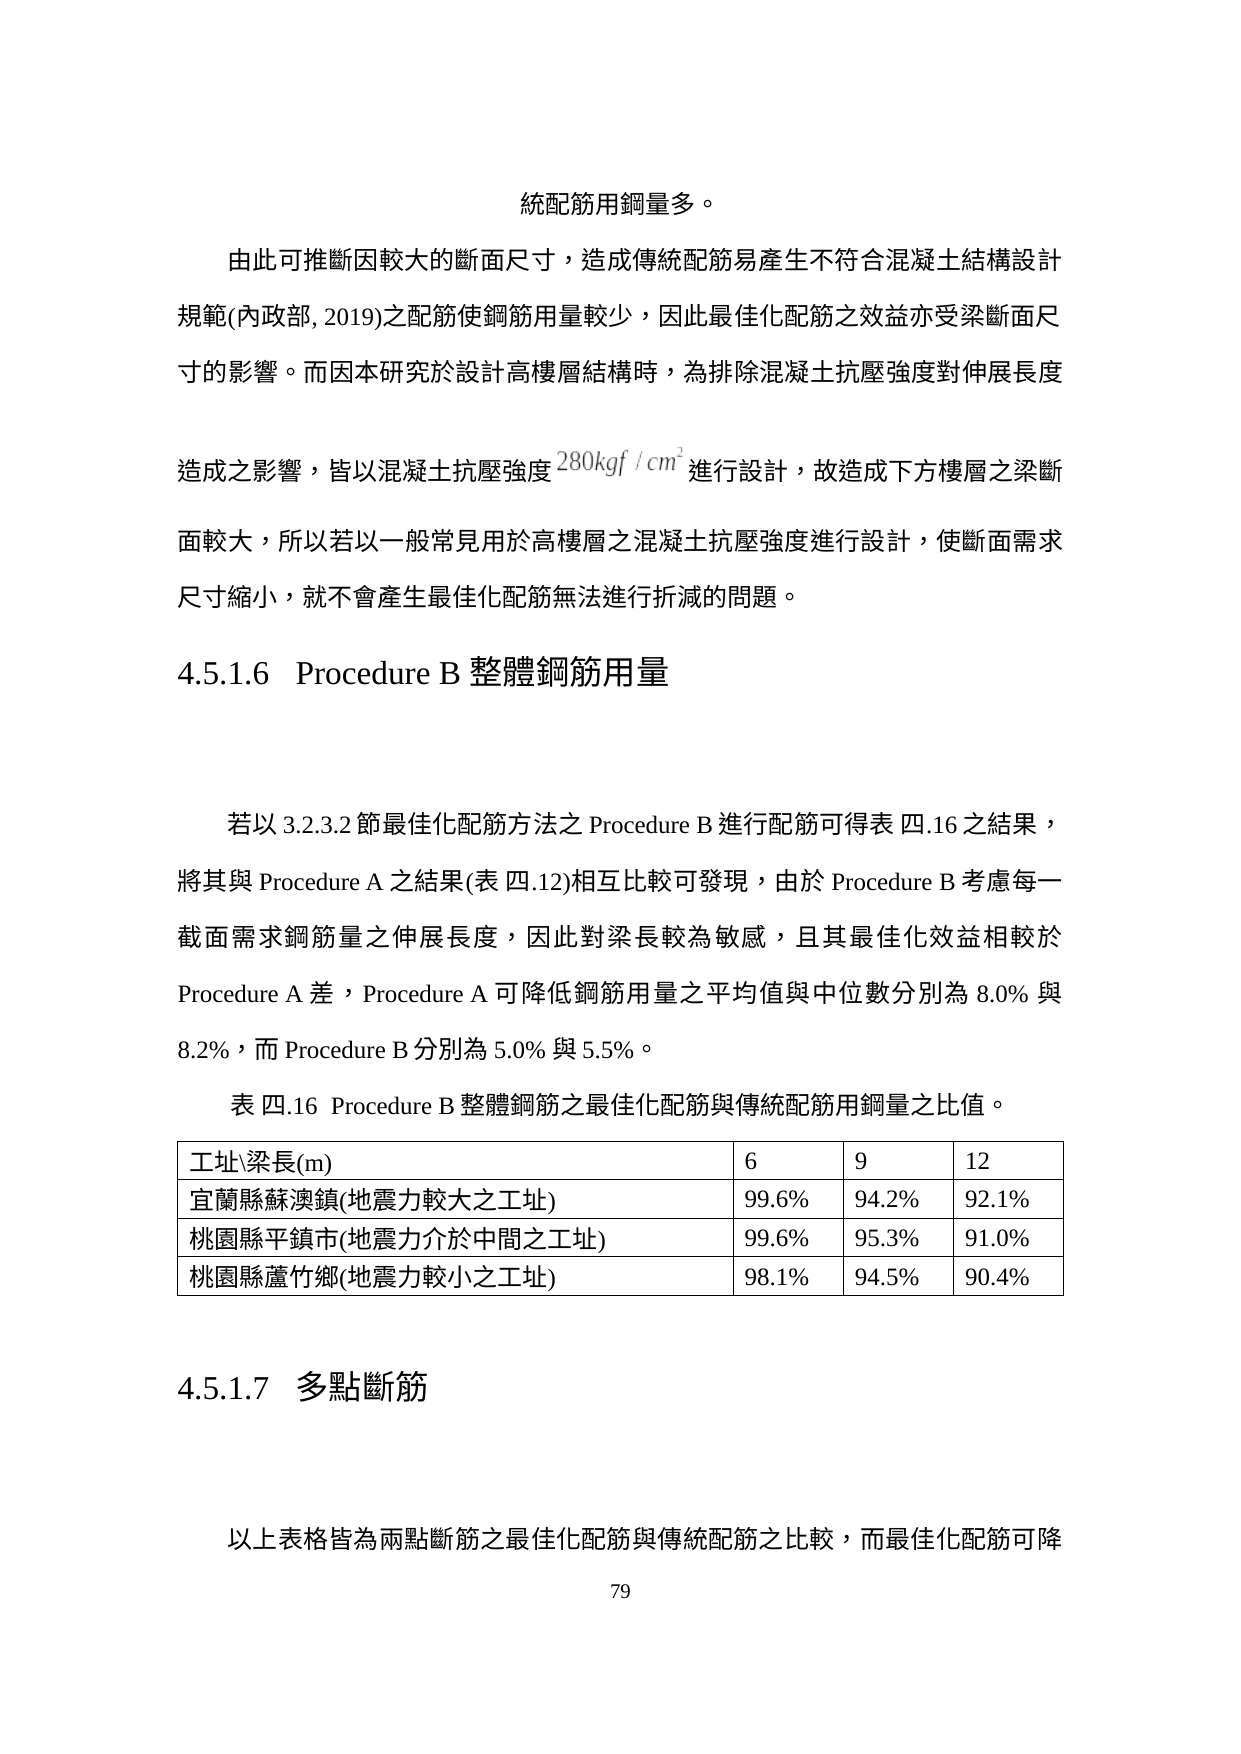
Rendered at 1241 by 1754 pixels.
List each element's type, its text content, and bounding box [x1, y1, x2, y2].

table_cell 99.6% [734, 1180, 843, 1218]
subtitle Procedure B 整體鋼筋用量 [177, 633, 1063, 708]
table_header 12 [954, 1142, 1063, 1179]
table_cell 宜蘭縣蘇澳鎮(地震力較大之工址) [178, 1180, 733, 1218]
table_header 6 [734, 1142, 843, 1179]
table_cell 90.4% [954, 1257, 1063, 1295]
table_cell 99.6% [734, 1219, 843, 1256]
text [177, 1519, 1063, 1557]
table_cell 91.0% [954, 1219, 1063, 1256]
table_cell 桃園縣平鎮市(地震力介於中間之工址) [178, 1219, 733, 1256]
table_header 工址\梁長(m) [178, 1142, 733, 1179]
text 由此可推斷因較大的斷面尺寸，造成傳統配筋易產生不符合混凝土結構設計規範(內政部, 2019)之配筋使鋼筋用量較少，因此最佳化配筋之效益亦受梁斷面尺寸的影響。而因本研究於設計高樓層結構時，為排除混凝土抗壓強度對伸展長度造成之影響，皆以混凝土抗壓強度進行設計，故造成下方樓層之梁斷面較大，所以若以一般常見用於高樓層之混凝土抗壓強度進行設計，使斷面需求尺寸縮小，就不會產生最佳化配筋無法進行折減的問題。 [177, 240, 1063, 615]
table_cell 94.5% [844, 1257, 953, 1295]
table_cell 92.1% [954, 1180, 1063, 1218]
table_cell 98.1% [734, 1257, 843, 1295]
table_cell 95.3% [844, 1219, 953, 1256]
table_header 9 [844, 1142, 953, 1179]
subtitle 多點斷筋 [177, 1348, 1063, 1423]
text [177, 184, 1063, 222]
table_cell 94.2% [844, 1180, 953, 1218]
table_cell 桃園縣蘆竹鄉(地震力較小之工址) [178, 1257, 733, 1295]
